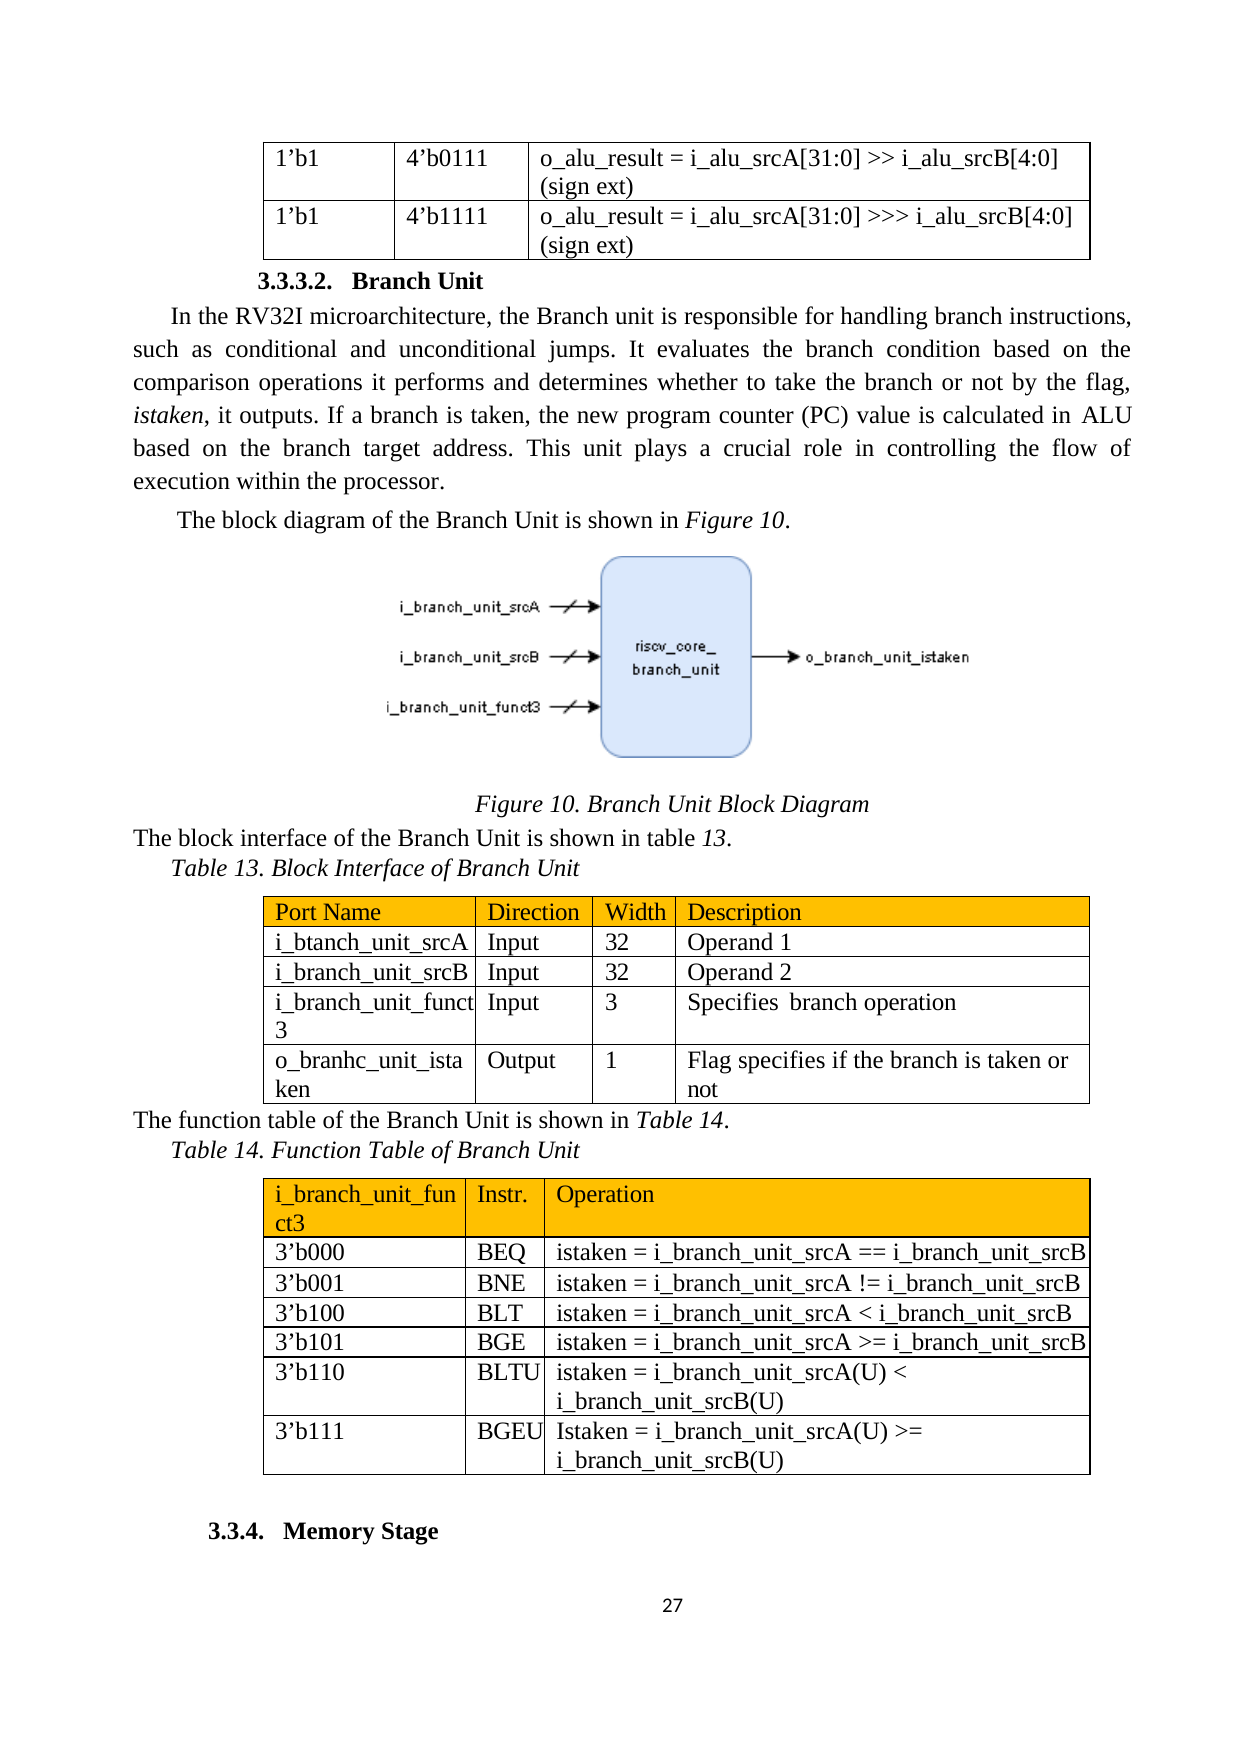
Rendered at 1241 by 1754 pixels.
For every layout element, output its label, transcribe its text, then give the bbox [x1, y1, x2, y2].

table_cell BGEU [466, 1416, 544, 1473]
table_cell 32 [593, 927, 675, 956]
table_cell BGE [466, 1328, 544, 1356]
table_cell istaken = i_branch_unit_srcA >= i_branch_unit_srcB [545, 1328, 1089, 1356]
text Table 14. Function Table of Branch Unit [170, 1135, 1137, 1163]
table_cell Input [476, 927, 592, 956]
text Table 13. Block Interface of Branch Unit [170, 853, 1137, 881]
table_cell 3’b110 [264, 1358, 465, 1415]
text The block interface of the Branch Unit is shown in table 13. [133, 823, 1137, 852]
table_cell Specifies branch operation [676, 987, 1089, 1044]
subtitle Branch Unit [257, 266, 1137, 295]
table_cell istaken = i_branch_unit_srcA < i_branch_unit_srcB [545, 1298, 1089, 1326]
table_header Operation [545, 1179, 1089, 1236]
table_cell Input [476, 957, 592, 986]
table_header Instr. [466, 1179, 544, 1236]
table_cell istaken = i_branch_unit_srcA != i_branch_unit_srcB [545, 1268, 1089, 1297]
table_cell BLTU [466, 1358, 544, 1415]
table_header Port Name [264, 897, 475, 926]
text The function table of the Branch Unit is shown in Table 14. [133, 1105, 1137, 1134]
table_cell 4’b0111 [395, 143, 528, 200]
text The block diagram of the Branch Unit is shown in Figure 10. [133, 505, 1137, 534]
table_cell o_branhc_unit_istaken [264, 1045, 475, 1103]
table_cell i_btanch_unit_srcA [264, 927, 475, 956]
table_cell 3’b101 [264, 1328, 465, 1356]
table_cell 1’b1 [264, 201, 394, 259]
table_cell 3’b001 [264, 1268, 465, 1297]
table_cell Output [476, 1045, 592, 1103]
table_cell Input [476, 987, 592, 1044]
table_cell Operand 2 [676, 957, 1089, 986]
table_cell Flag specifies if the branch is taken or not [676, 1045, 1089, 1103]
table_cell 3’b111 [264, 1416, 465, 1473]
table_cell istaken = i_branch_unit_srcA(U) < i_branch_unit_srcB(U) [545, 1358, 1089, 1415]
picture [387, 556, 969, 758]
table_header Width [593, 897, 675, 926]
table_cell BEQ [466, 1238, 544, 1267]
table_cell i_branch_unit_srcB [264, 957, 475, 986]
table_cell Istaken = i_branch_unit_srcA(U) >= i_branch_unit_srcB(U) [545, 1416, 1089, 1473]
text Figure 10. Branch Unit Block Diagram [208, 789, 1137, 818]
table_cell o_alu_result = i_alu_srcA[31:0] >> i_alu_srcB[4:0] (sign ext) [529, 143, 1089, 200]
table_header i_branch_unit_funct3 [264, 1179, 465, 1236]
table_cell istaken = i_branch_unit_srcA == i_branch_unit_srcB [545, 1238, 1089, 1267]
table_cell 1’b1 [264, 143, 394, 200]
table_cell 3’b100 [264, 1298, 465, 1326]
table_cell i_branch_unit_funct3 [264, 987, 475, 1044]
table_cell Operand 1 [676, 927, 1089, 956]
subtitle Memory Stage [208, 1516, 1137, 1544]
text In the RV32I microarchitecture, the Branch unit is responsible for handling branch instructions, such as conditional and unconditional jumps. It evaluates the branch condition based on the comparison operations it performs and determines whether to take the branch or not by the flag, istaken, it outputs. If a branch is taken, the new program counter (PC) value is calculated in ALU based on the branch target address. This unit plays a crucial role in controlling the flow of execution within the processor. [133, 301, 1132, 495]
table_header Description [676, 897, 1089, 926]
table_cell o_alu_result = i_alu_srcA[31:0] >>> i_alu_srcB[4:0] (sign ext) [529, 201, 1089, 259]
table_cell 1 [593, 1045, 675, 1103]
table_cell 4’b1111 [395, 201, 528, 259]
table_cell 3’b000 [264, 1238, 465, 1267]
table_cell 32 [593, 957, 675, 986]
table_cell 3 [593, 987, 675, 1044]
table_header Direction [476, 897, 592, 926]
table_cell BLT [466, 1298, 544, 1326]
table_cell BNE [466, 1268, 544, 1297]
